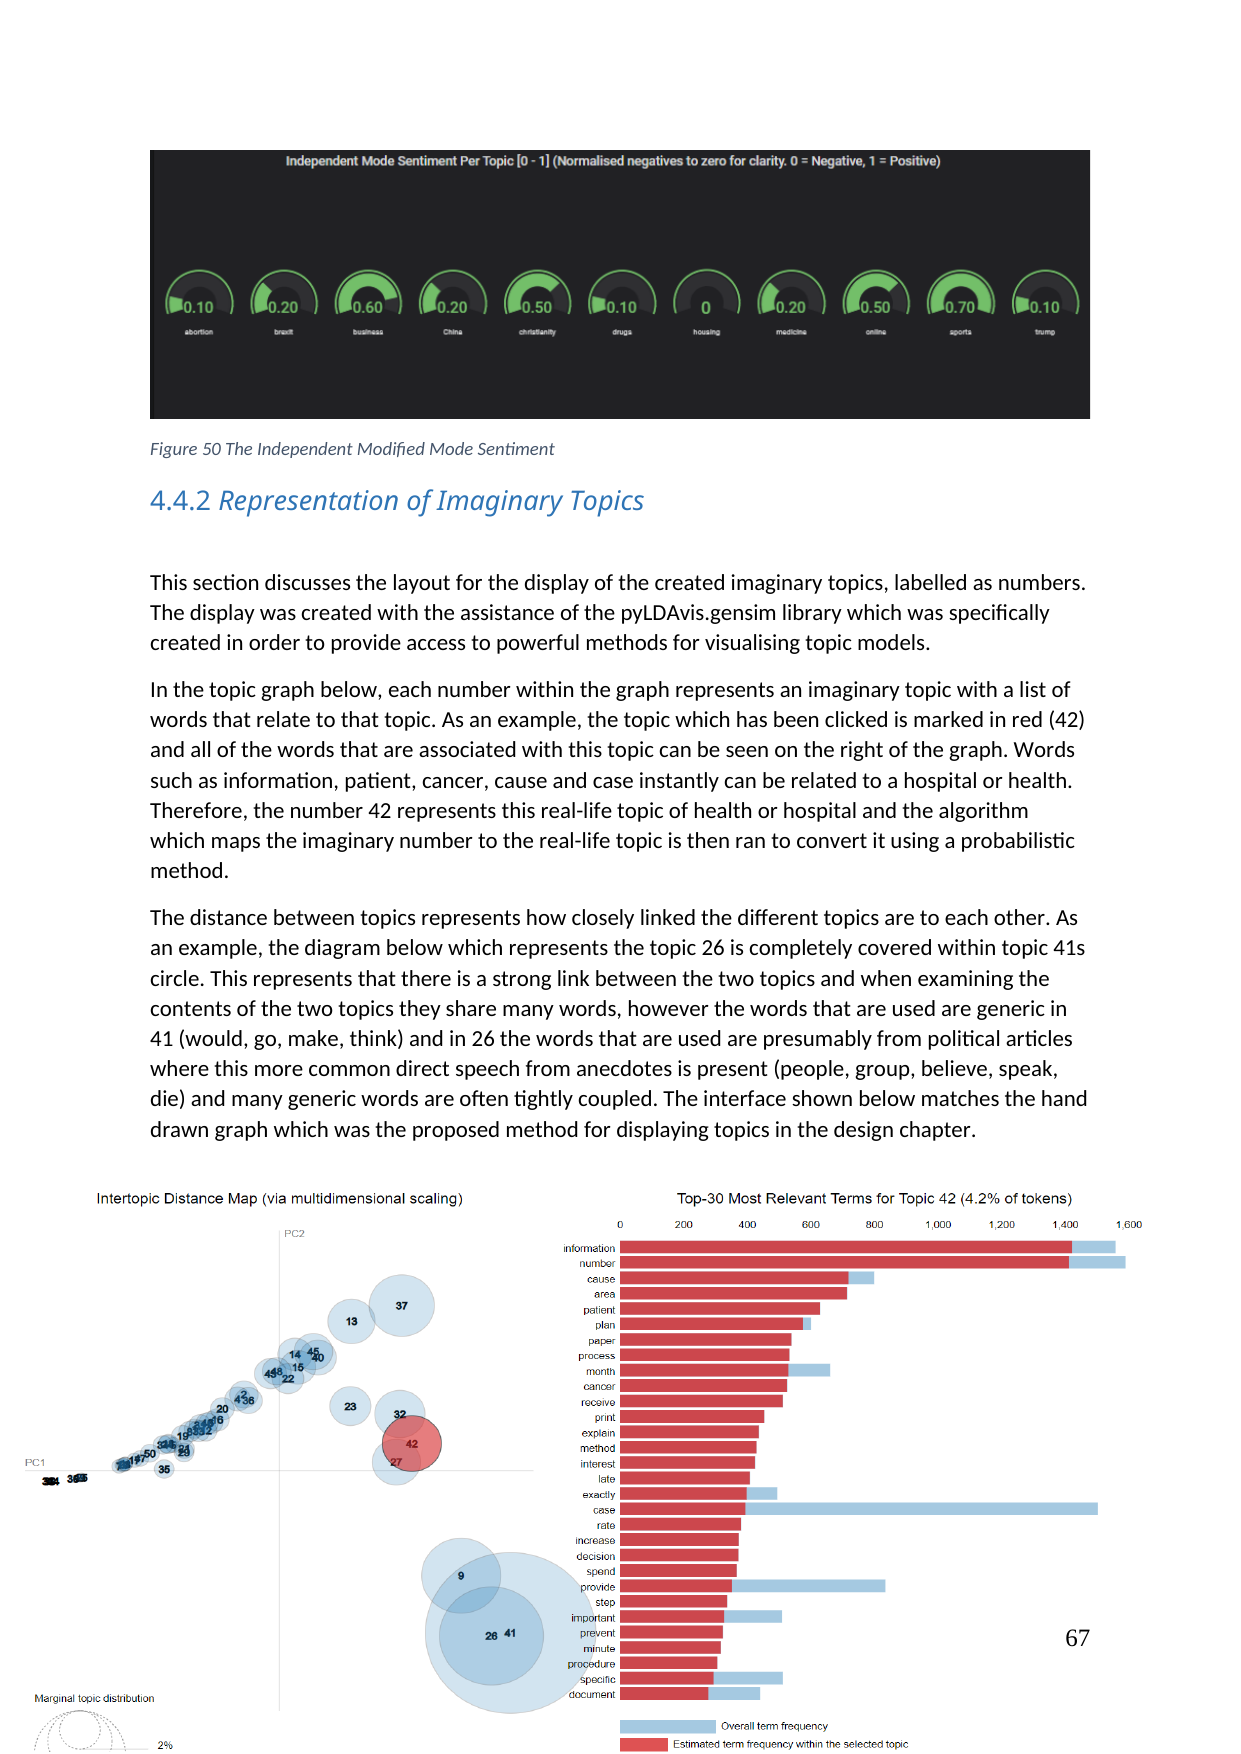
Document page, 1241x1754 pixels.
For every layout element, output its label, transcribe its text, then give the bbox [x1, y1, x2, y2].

text The distance between topics represents how closely linked the different topics are to each other. As an example, the diagram below which represents the topic 26 is completely covered within topic 41s circle. This represents that there is a strong link between the two topics and when examining the contents of the two topics they share many words, however the words that are used are generic in 41 (would, go, make, think) and in 26 the words that are used are presumably from political articles where this more common direct speech from anecdotes is present (people, group, believe, speak, die) and many generic words are often tightly coupled. The interface shown below matches the hand drawn graph which was the proposed method for displaying topics in the design chapter. [150, 903, 1090, 1143]
text Figure The Independent Modified Mode Sentiment [150, 437, 1090, 460]
picture [8, 1179, 1190, 1751]
picture [150, 150, 1091, 419]
text In the topic graph below, each number within the graph represents an imaginary topic with a list of words that relate to that topic. As an example, the topic which has been clicked is marked in red (42) and all of the words that are associated with this topic can be seen on the right of the graph. Words such as information, patient, cancer, cause and case instantly can be related to a hospital or health. Therefore, the number 42 represents this real-life topic of health or hospital and the algorithm which maps the imaginary number to the real-life topic is then ran to convert it using a probabilistic method. [150, 675, 1090, 884]
subtitle 4.4.2 Representation of Imaginary Topics [150, 481, 1090, 518]
text This section discusses the layout for the display of the created imaginary topics, labelled as numbers. The display was created with the assistance of the pyLDAvis.gensim library which was specifically created in order to provide access to powerful methods for visualising topic models. [150, 568, 1090, 656]
